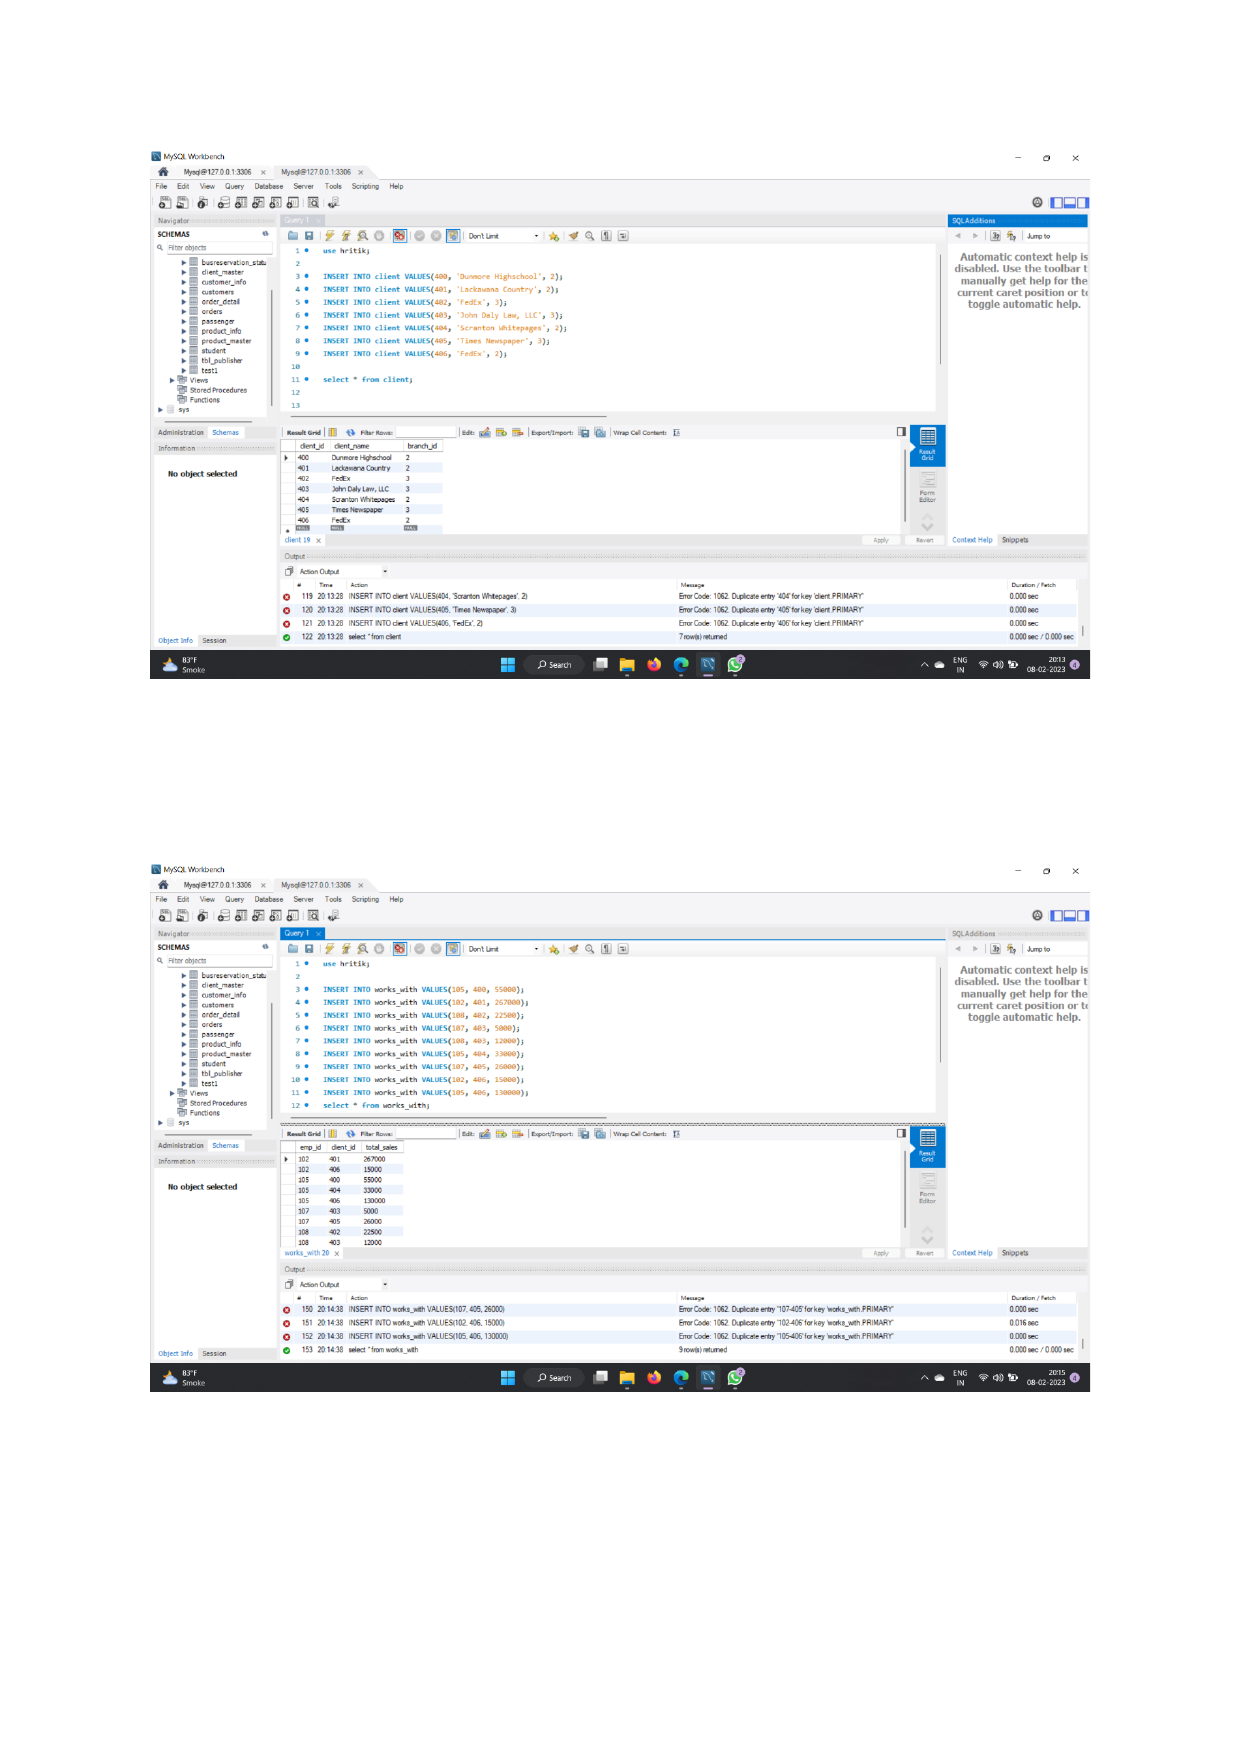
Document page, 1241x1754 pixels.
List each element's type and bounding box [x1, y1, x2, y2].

picture [150, 150, 1091, 679]
picture [150, 862, 1091, 1392]
